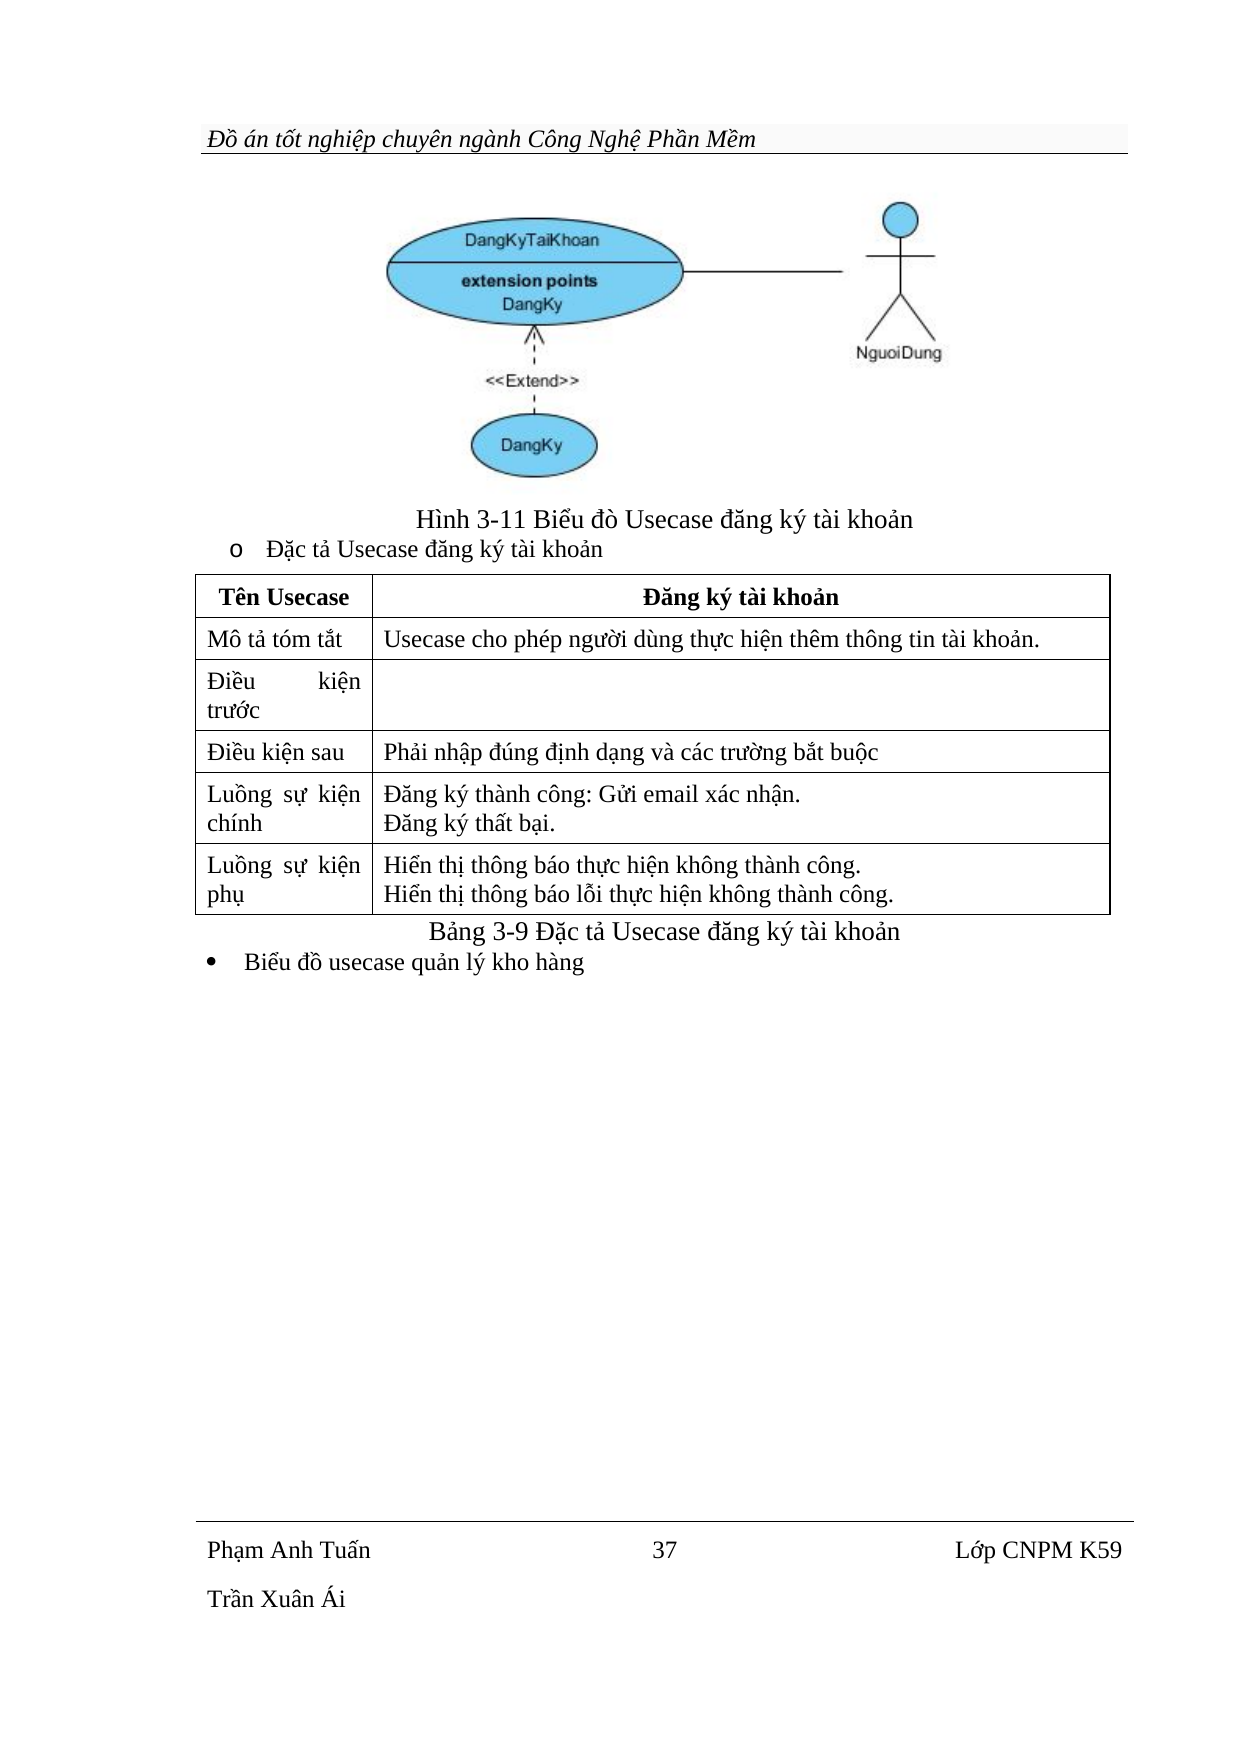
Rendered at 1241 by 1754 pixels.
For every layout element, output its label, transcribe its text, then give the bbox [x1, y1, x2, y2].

table_cell Luồng sự kiện chính [196, 773, 372, 843]
text Bảng 3-9 Đặc tả Usecase đăng ký tài khoản [207, 915, 1122, 947]
table_cell [373, 660, 1109, 730]
table_header Tên Usecase [196, 575, 372, 617]
table_cell Đăng ký thành công: Gửi email xác nhận. Đăng ký thất bại. [373, 773, 1109, 843]
table_cell Usecase cho phép người dùng thực hiện thêm thông tin tài khoản. [373, 618, 1109, 659]
table_cell Mô tả tóm tắt [196, 618, 372, 659]
table_cell Điều kiện sau [196, 731, 372, 772]
list Đặc tả Usecase đăng ký tài khoản [229, 534, 1122, 565]
table_cell Hiển thị thông báo thực hiện không thành công. Hiển thị thông báo lỗi thực hiện không thành công. [373, 844, 1109, 914]
table_cell Phải nhập đúng định dạng và các trường bắt buộc [373, 731, 1109, 772]
table_cell Luồng sự kiện phụ [196, 844, 372, 914]
picture [368, 182, 961, 495]
list Biểu đồ usecase quản lý kho hàng [207, 947, 1122, 975]
table_cell Điều kiện trước [196, 660, 372, 730]
table_header Đăng ký tài khoản [373, 575, 1109, 617]
